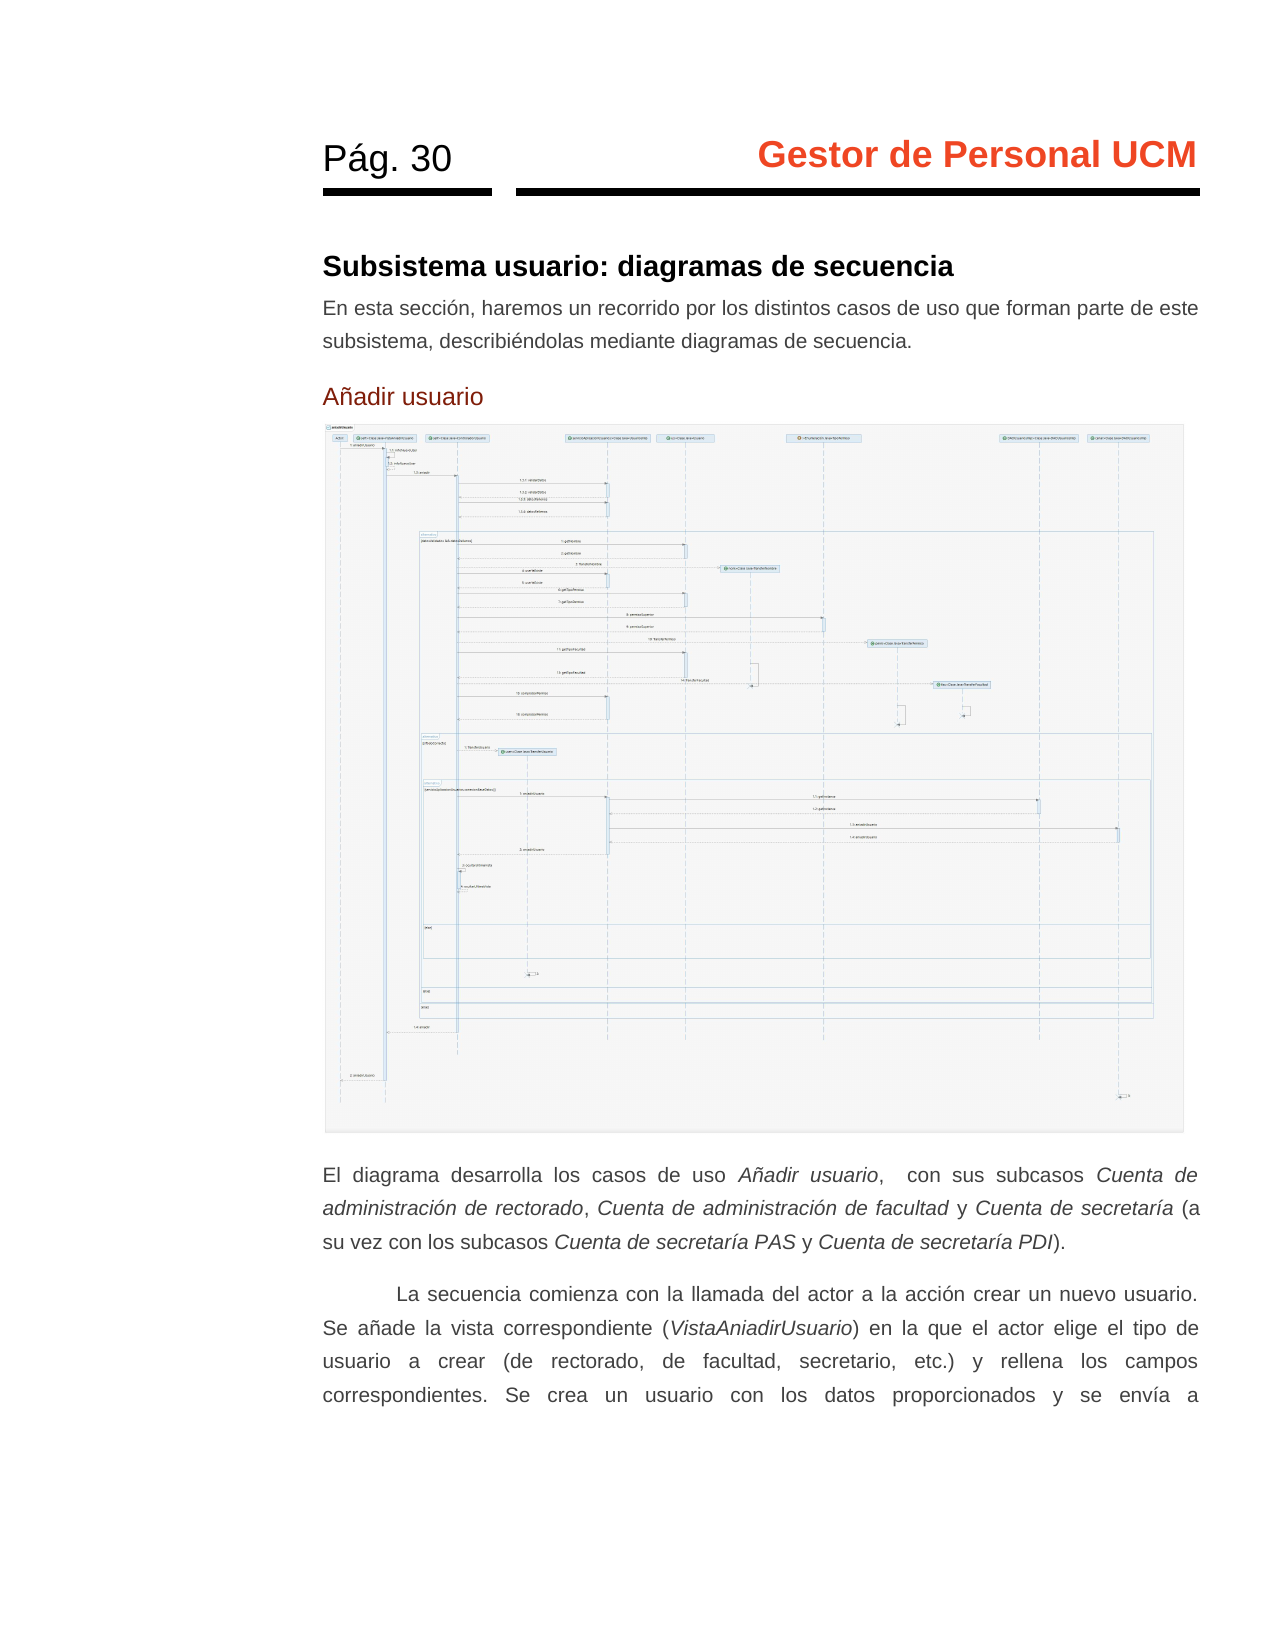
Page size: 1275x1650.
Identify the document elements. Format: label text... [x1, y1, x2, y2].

picture [322, 421, 1186, 1135]
subtitle Subsistema usuario: diagramas de secuencia [322, 249, 1200, 282]
subtitle Añadir usuario [322, 381, 1200, 410]
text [322, 1282, 1200, 1407]
text En esta sección, haremos un recorrido por los distintos casos de uso que forman parte de este subsistema, describiéndolas mediante diagramas de secuencia. [322, 296, 1200, 353]
text El diagrama desarrolla los casos de uso Añadir usuario, con sus subcasos Cuenta de administración de rectorado, Cuenta de administración de facultad y Cuenta de secretaría (a su vez con los subcasos Cuenta de secretaría PAS y Cuenta de secretaría PDI). [322, 1163, 1200, 1254]
